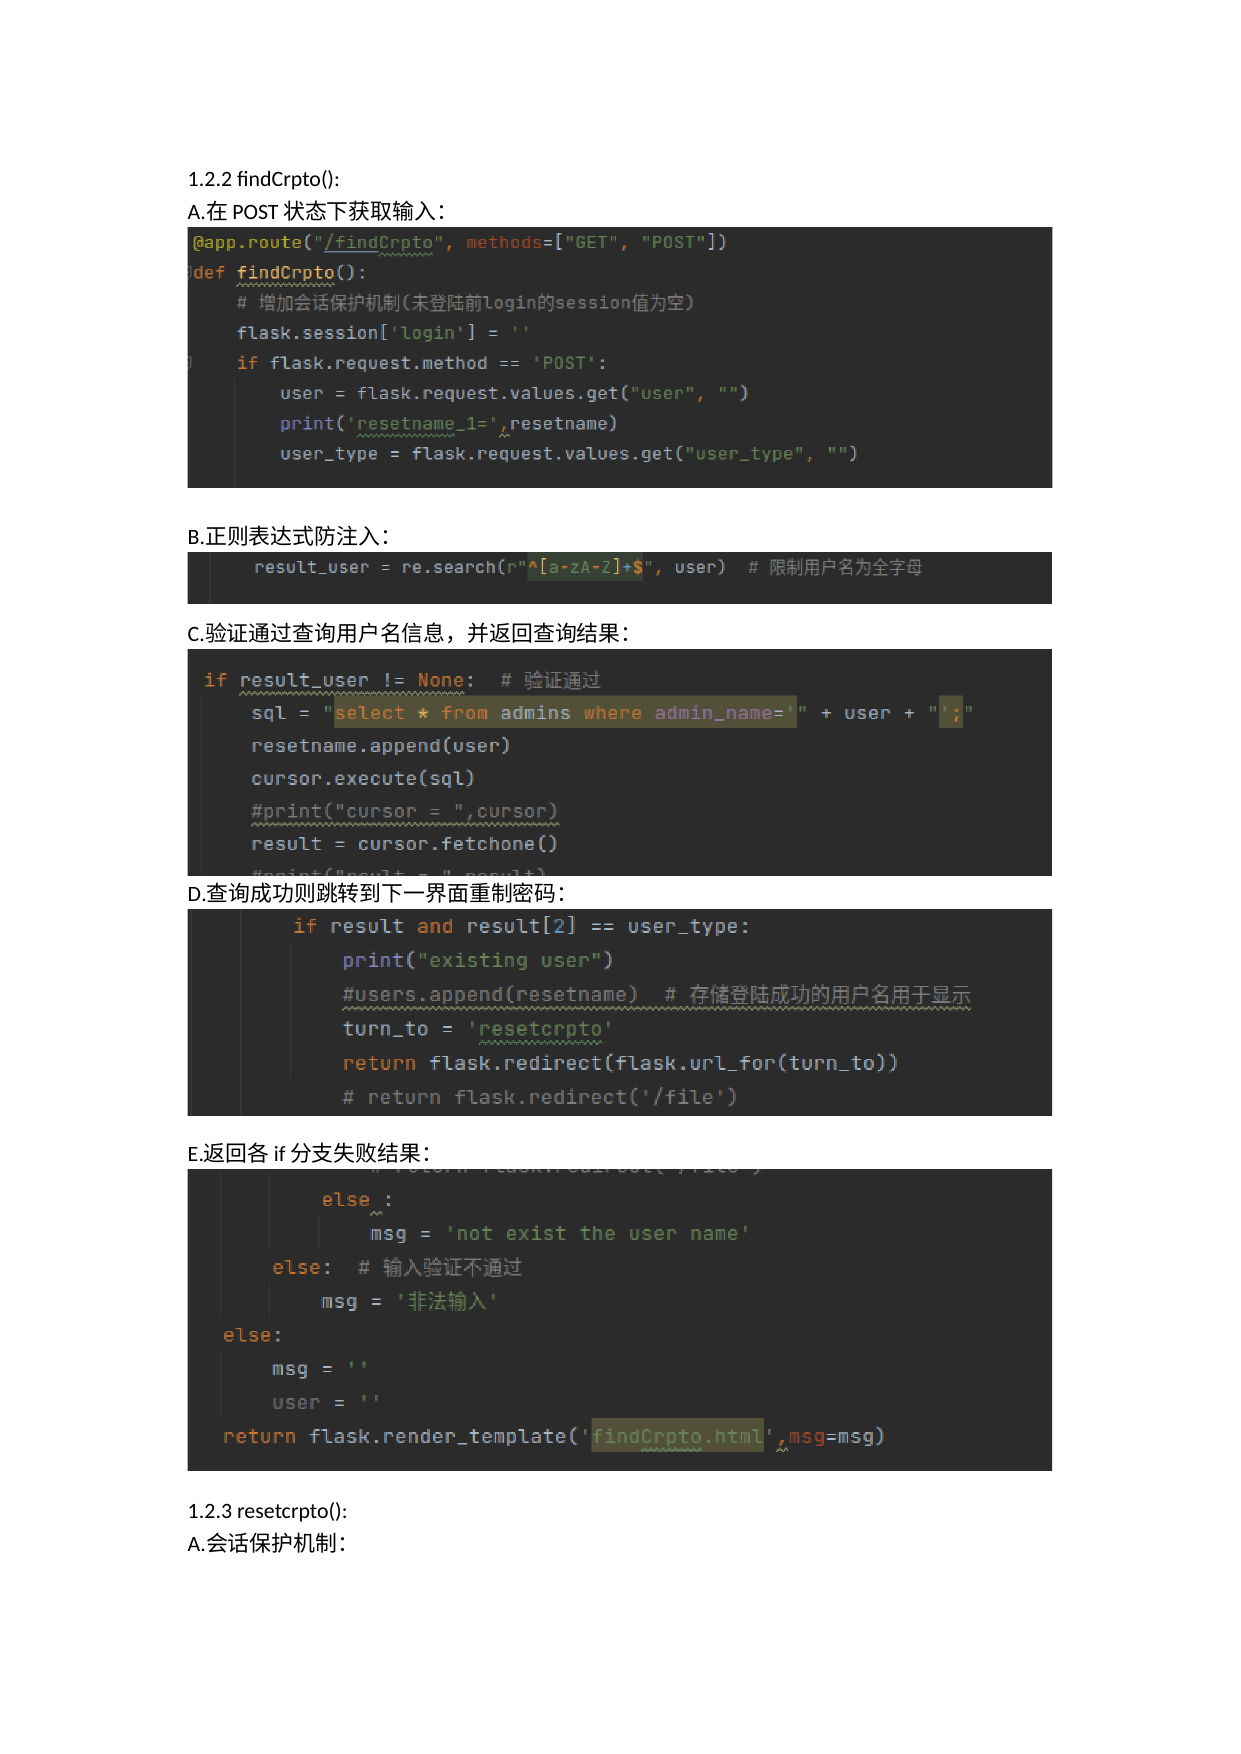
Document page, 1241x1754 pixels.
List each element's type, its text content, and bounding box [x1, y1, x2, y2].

list D.查询成功则跳转到下一界面重制密码： [187, 877, 1053, 909]
list E.返回各if分支失败结果： [187, 1137, 1053, 1169]
picture [187, 552, 1052, 604]
list C.验证通过查询用户名信息，并返回查询结果： [187, 617, 1053, 649]
list A.在POST状态下获取输入： [187, 194, 1053, 227]
picture [187, 227, 1053, 488]
picture [187, 649, 1052, 876]
picture [187, 909, 1053, 1116]
picture [187, 1169, 1053, 1471]
list 1.2.3 resetcrpto(): [187, 1494, 1053, 1527]
list A.会话保护机制： [187, 1527, 1053, 1559]
list B.正则表达式防注入： [187, 519, 1053, 552]
list 1.2.2 findCrpto(): [187, 162, 1053, 194]
